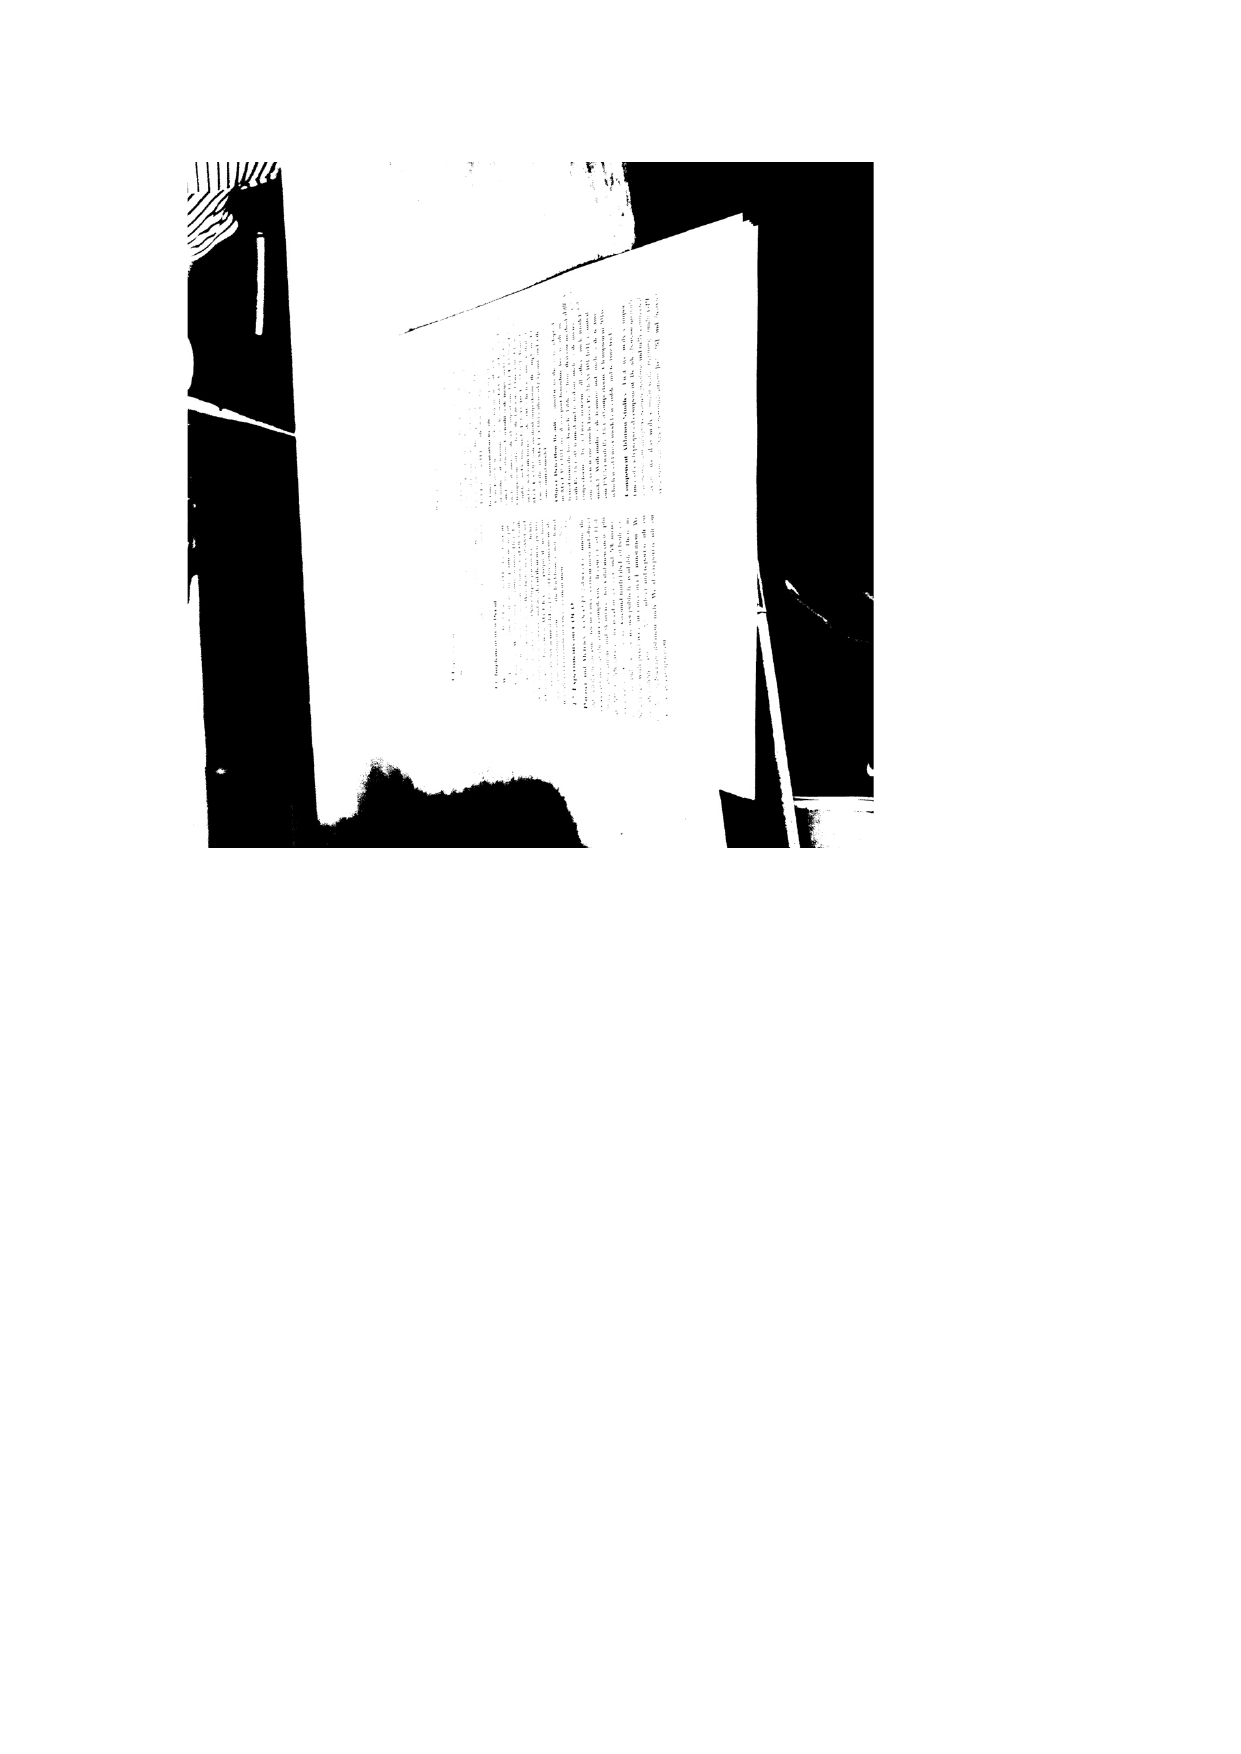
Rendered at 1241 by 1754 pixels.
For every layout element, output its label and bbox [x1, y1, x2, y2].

picture [187, 162, 874, 848]
